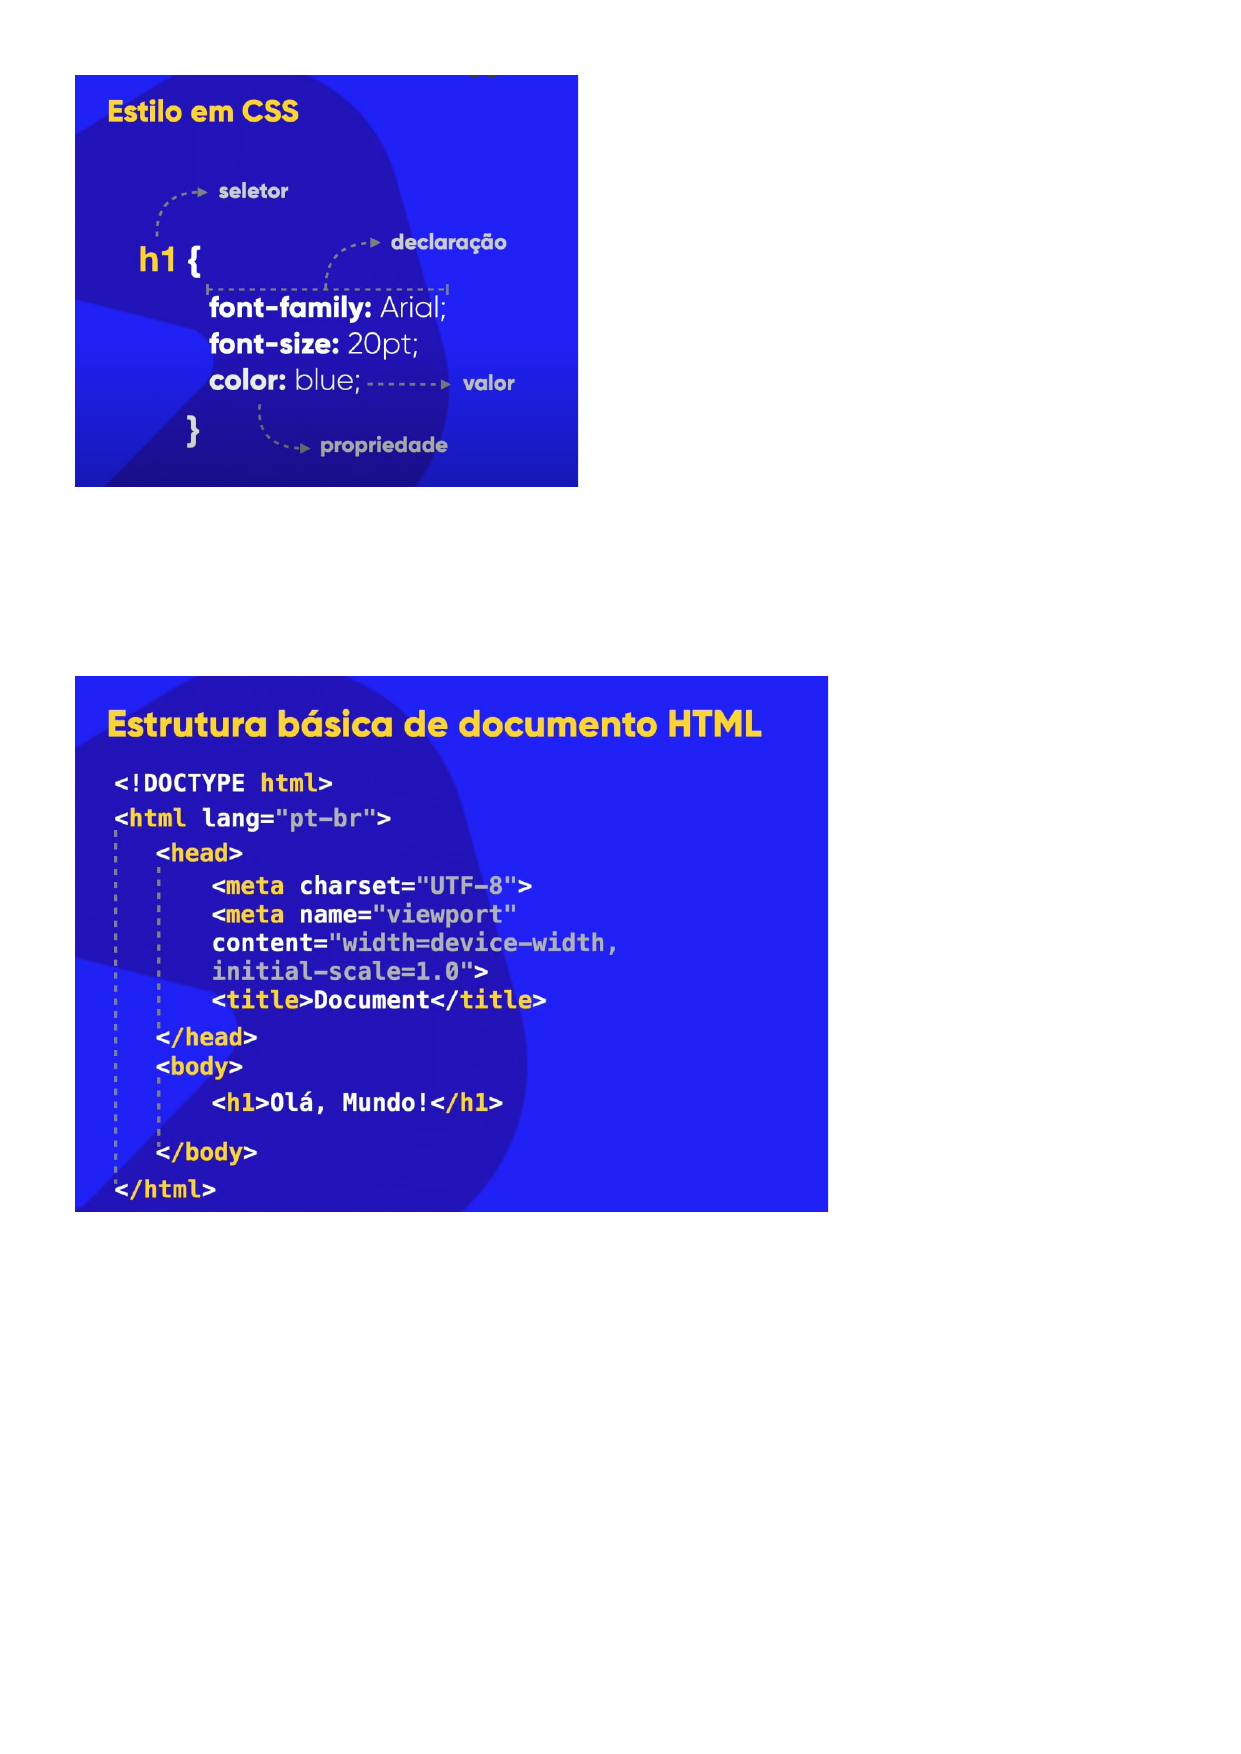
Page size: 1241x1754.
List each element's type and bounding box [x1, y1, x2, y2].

picture [75, 676, 829, 1212]
picture [75, 75, 579, 487]
